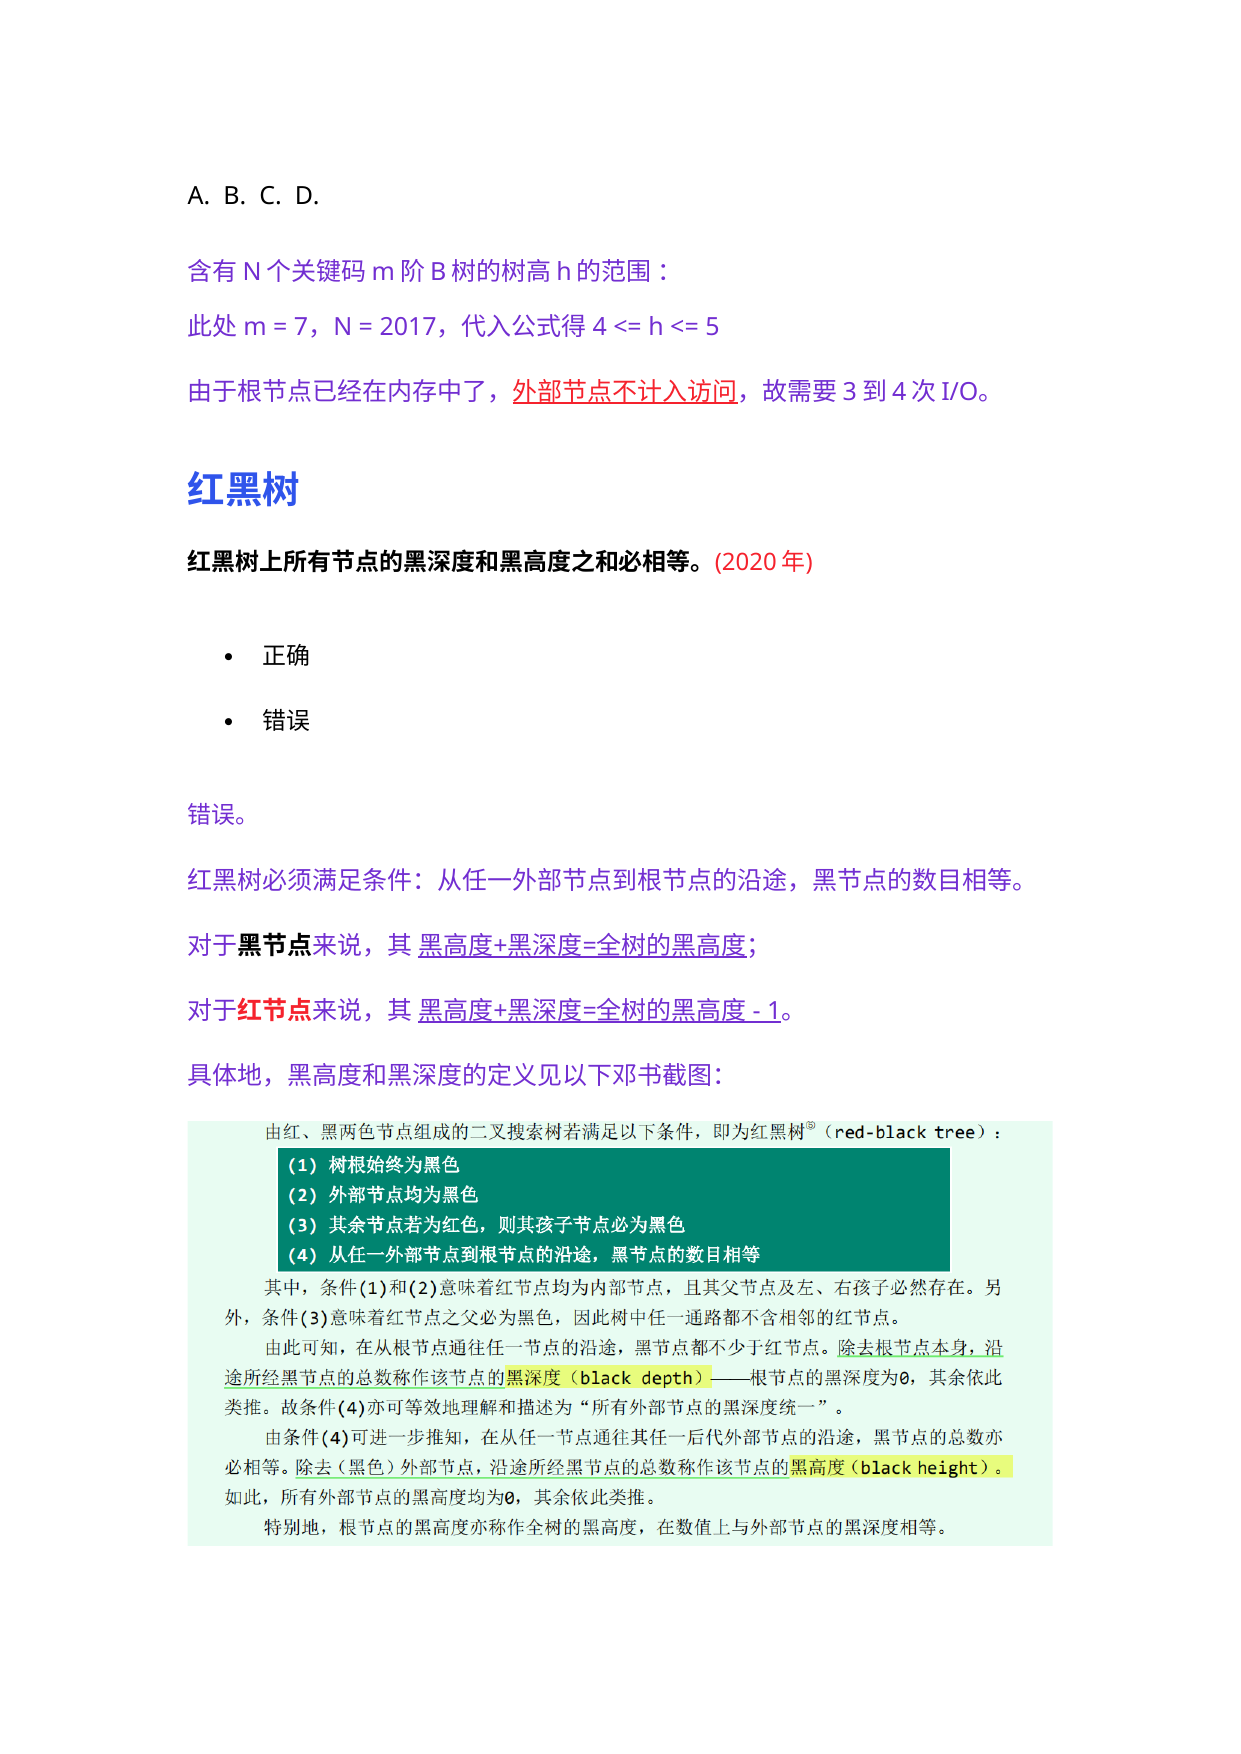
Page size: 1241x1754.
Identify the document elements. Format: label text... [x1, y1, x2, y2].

text 含有N个关键码m阶B树的树高h的范围 ： [187, 227, 1053, 292]
text 对于黑节点来说，其 黑高度+黑深度=全树的黑高度； [187, 911, 1053, 976]
text 对于红节点来说，其 黑高度+黑深度=全树的黑高度 - 1。 [187, 976, 1053, 1041]
text 此处 m = 7，N = 2017，代入公式得 4 <= h <= 5 由于根节点已经在内存中了，外部节点不计入访问，故需要3到4次I/O。 [187, 292, 1053, 422]
text 具体地，黑高度和黑深度的定义见以下邓书截图： [187, 1041, 1053, 1106]
picture [187, 1121, 1053, 1546]
text 错误。 [187, 781, 1053, 846]
text A. B. C. D. [187, 162, 1053, 227]
text 红黑树 [187, 455, 1053, 520]
text 红黑树上所有节点的黑深度和黑高度之和必相等。(2020年) [187, 528, 1053, 593]
text 红黑树必须满足条件：从任一外部节点到根节点的沿途，黑节点的数目相等。 [187, 846, 1053, 911]
list 错误 [225, 687, 1053, 752]
list 正确 [225, 622, 1053, 687]
